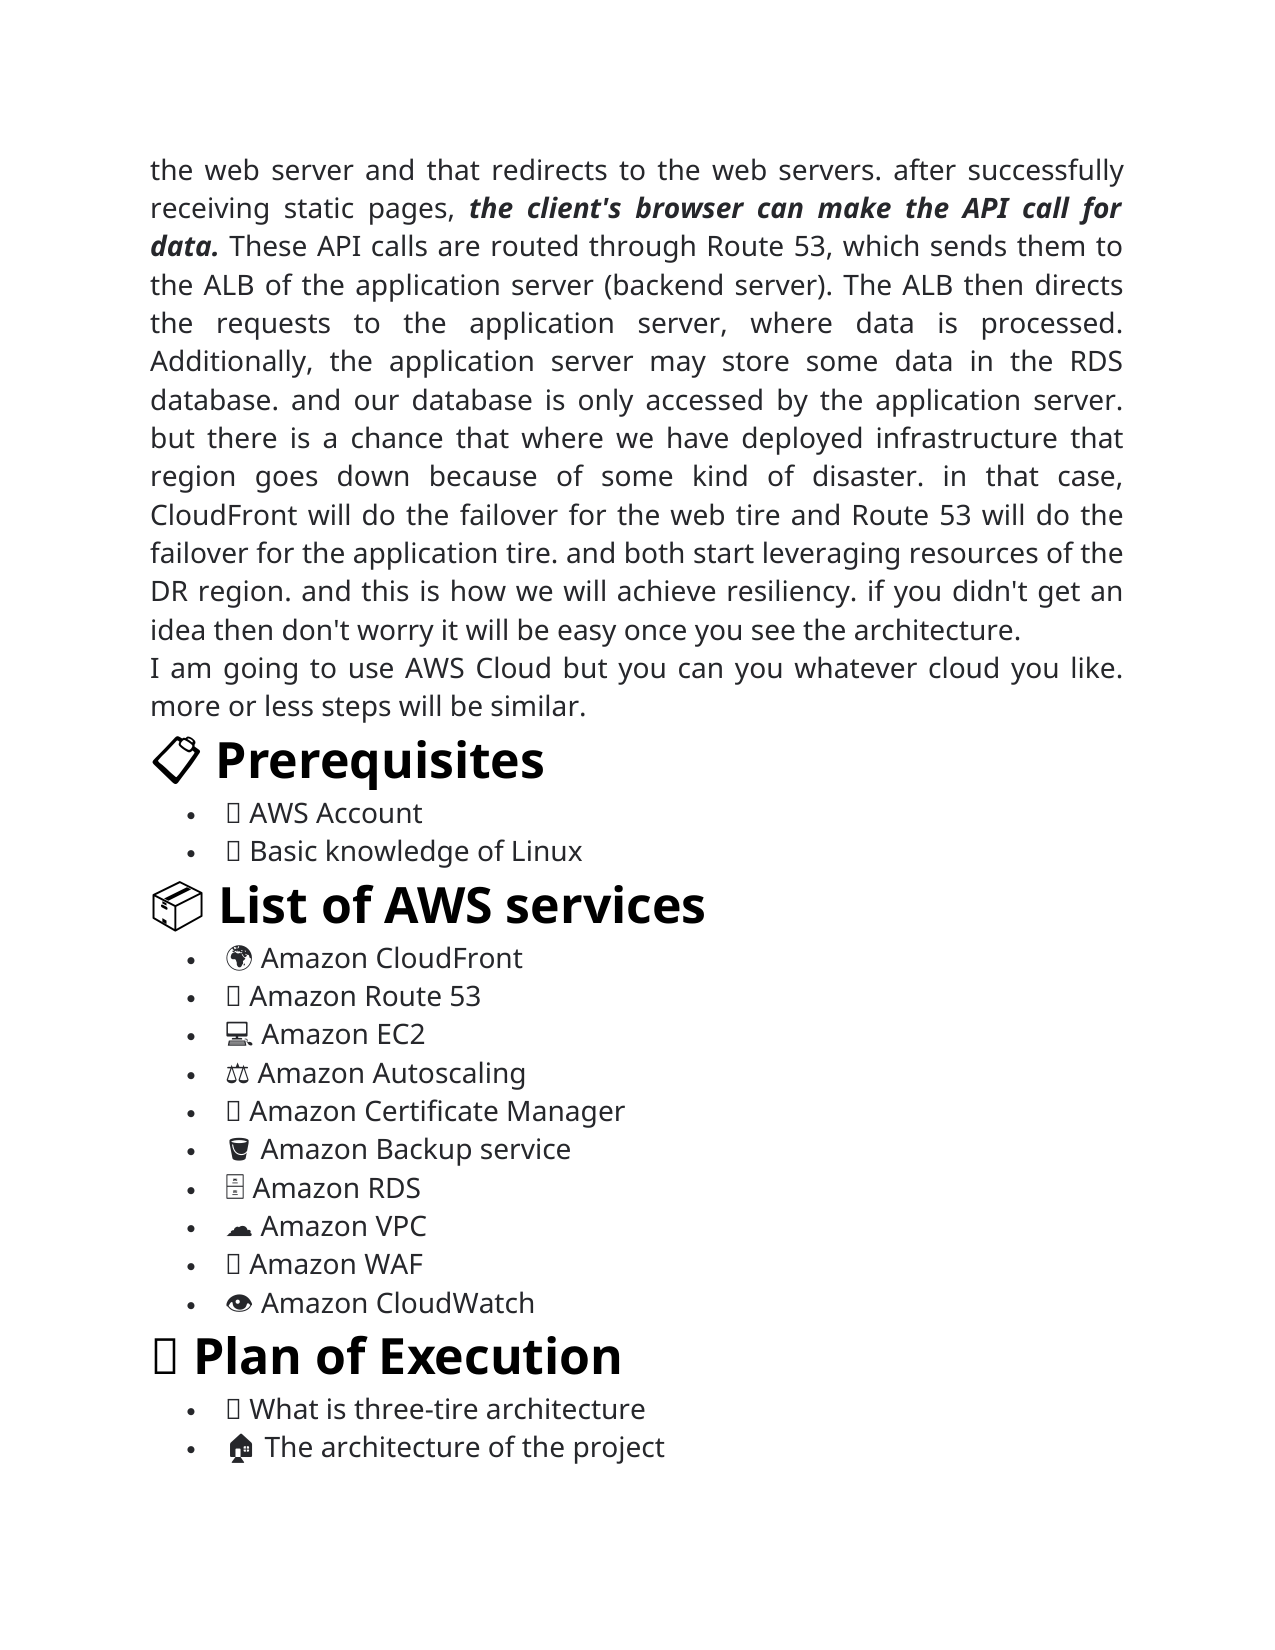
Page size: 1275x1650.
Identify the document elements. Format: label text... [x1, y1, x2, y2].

list 🔐 Amazon WAF [187, 1244, 1125, 1283]
list 🌍 Amazon CloudFront [187, 938, 1125, 976]
list ☁️ Amazon VPC [187, 1206, 1125, 1244]
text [150, 150, 1125, 648]
text 📋 Prerequisites [150, 725, 1125, 793]
list 👁️ Amazon CloudWatch [187, 1283, 1125, 1321]
list ⚖️ Amazon Autoscaling [187, 1053, 1125, 1091]
list 📌 Basic knowledge of Linux [187, 831, 1125, 870]
text 📦 List of AWS services [150, 870, 1125, 938]
list 🌐 Amazon Route 53 [187, 976, 1125, 1014]
list 🤔 What is three-tire architecture [187, 1389, 1125, 1428]
list 🏠 The architecture of the project [187, 1428, 1125, 1466]
list 📌 AWS Account [187, 793, 1125, 831]
list 🪣 Amazon Backup service [187, 1129, 1125, 1168]
text I am going to use AWS Cloud but you can you whatever cloud you like. more or less steps will be similar. [150, 648, 1125, 725]
list 💻 Amazon EC2 [187, 1014, 1125, 1053]
list 🪪 Amazon Certificate Manager [187, 1091, 1125, 1129]
text 💡 Plan of Execution [150, 1321, 1125, 1389]
list 🗄️ Amazon RDS [187, 1168, 1125, 1206]
